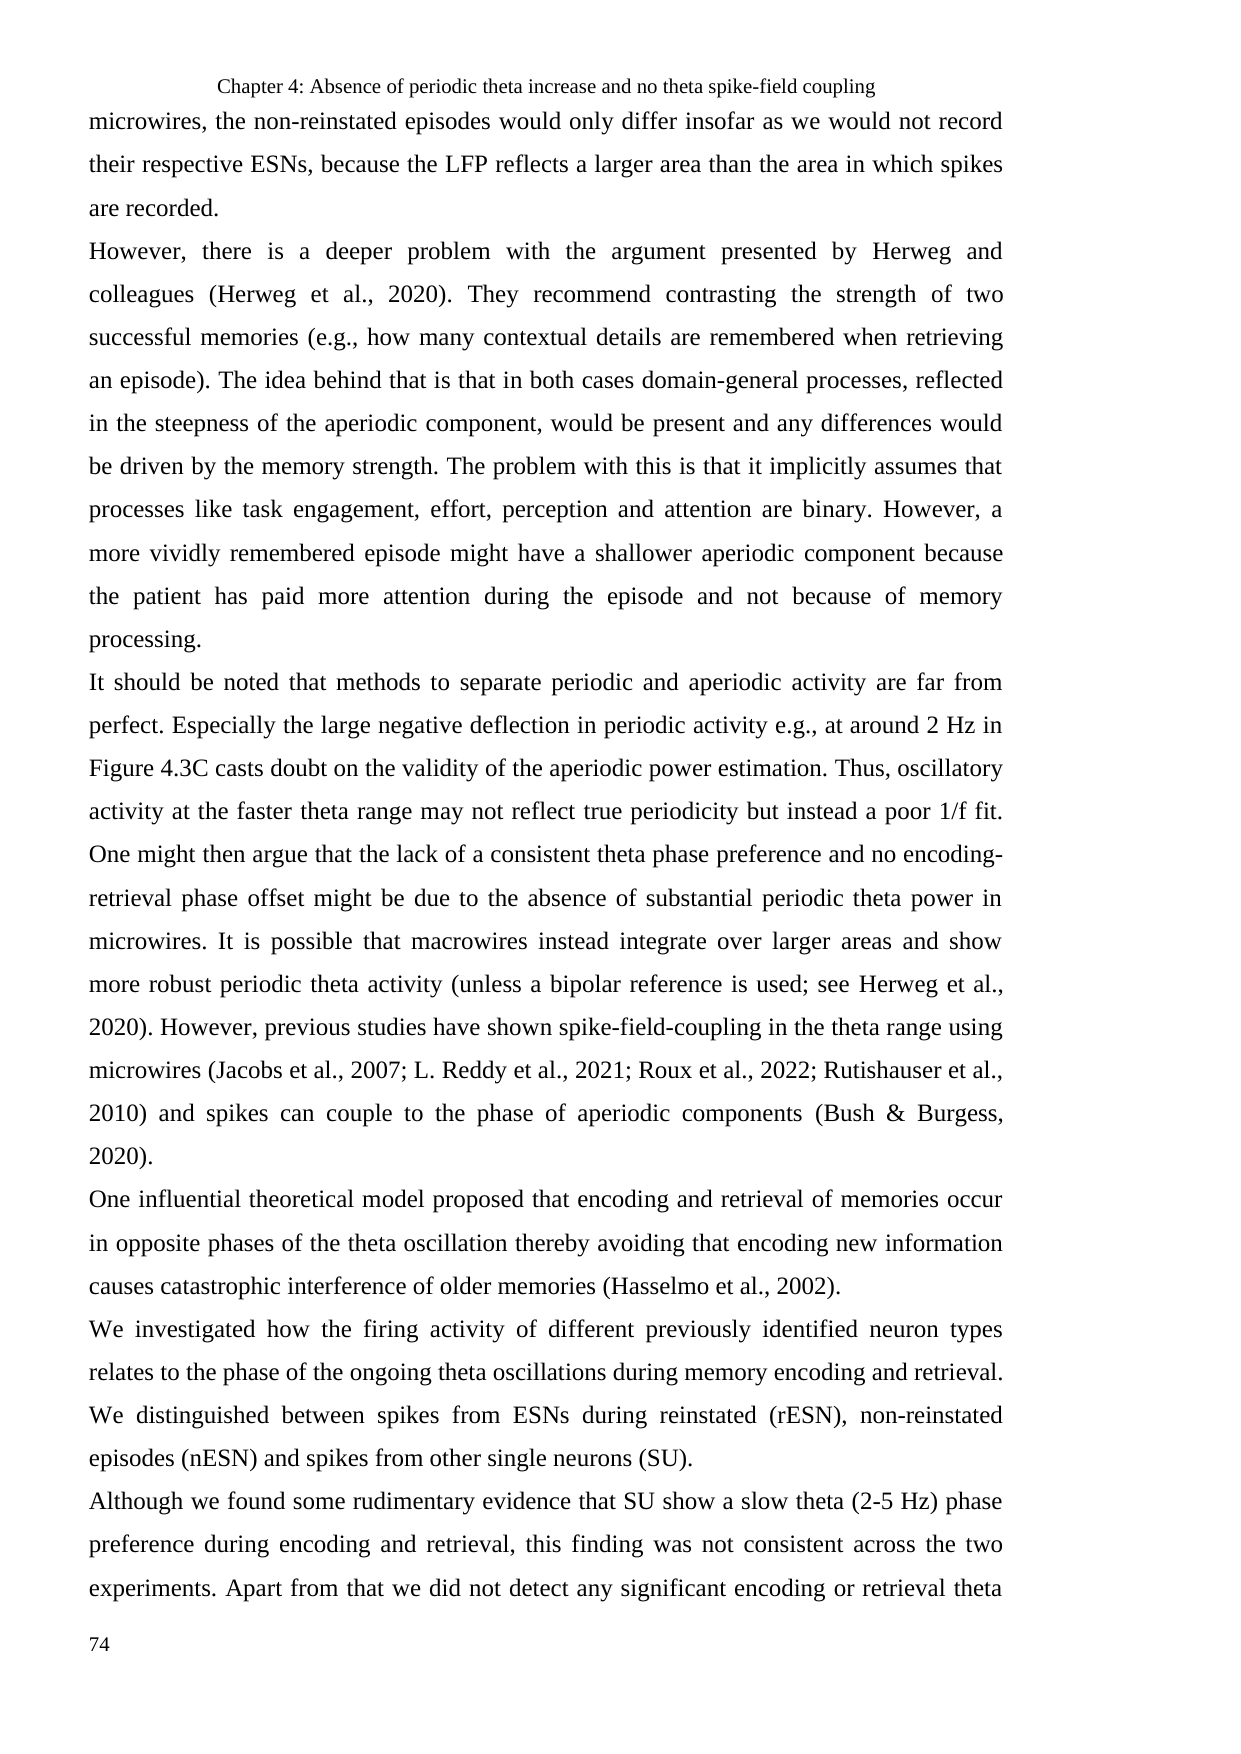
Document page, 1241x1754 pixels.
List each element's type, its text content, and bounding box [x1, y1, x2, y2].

text We investigated how the firing activity of different previously identified neuron types relates to the phase of the ongoing theta oscillations during memory encoding and retrieval. We distinguished between spikes from ESNs during reinstated (rESN), non-reinstated episodes (nESN) and spikes from other single neurons (SU). [89, 1314, 1004, 1472]
text However, there is a deeper problem with the argument presented by Herweg and colleagues (Herweg et al., 2020). They recommend contrasting the strength of two successful memories (e.g., how many contextual details are remembered when retrieving an episode). The idea behind that is that in both cases domain-general processes, reflected in the steepness of the aperiodic component, would be present and any differences would be driven by the memory strength. The problem with this is that it implicitly assumes that processes like task engagement, effort, perception and attention are binary. However, a more vividly remembered episode might have a shallower aperiodic component because the patient has paid more attention during the episode and not because of memory processing. [89, 236, 1004, 653]
text It should be noted that methods to separate periodic and aperiodic activity are far from perfect. Especially the large negative deflection in periodic activity e.g., at around 2 Hz in Figure 4.1C casts doubt on the validity of the aperiodic power estimation. Thus, oscillatory activity at the faster theta range may not reflect true periodicity but instead a poor 1/f fit. One might then argue that the lack of a consistent theta phase preference and no encoding-retrieval phase offset might be due to the absence of substantial periodic theta power in microwires. It is possible that macrowires instead integrate over larger areas and show more robust periodic theta activity (unless a bipolar reference is used; see Herweg et al., 2020). However, previous studies have shown spike-field-coupling in the theta range using microwires (Jacobs et al., 2007; L. Reddy et al., 2021; Roux et al., 2022; Rutishauser et al., 2010) and spikes can couple to the phase of aperiodic components (Bush & Burgess, 2020). [89, 667, 1004, 1170]
text One influential theoretical model proposed that encoding and retrieval of memories occur in opposite phases of the theta oscillation thereby avoiding that encoding new information causes catastrophic interference of older memories (Hasselmo et al., 2002). [89, 1184, 1004, 1299]
